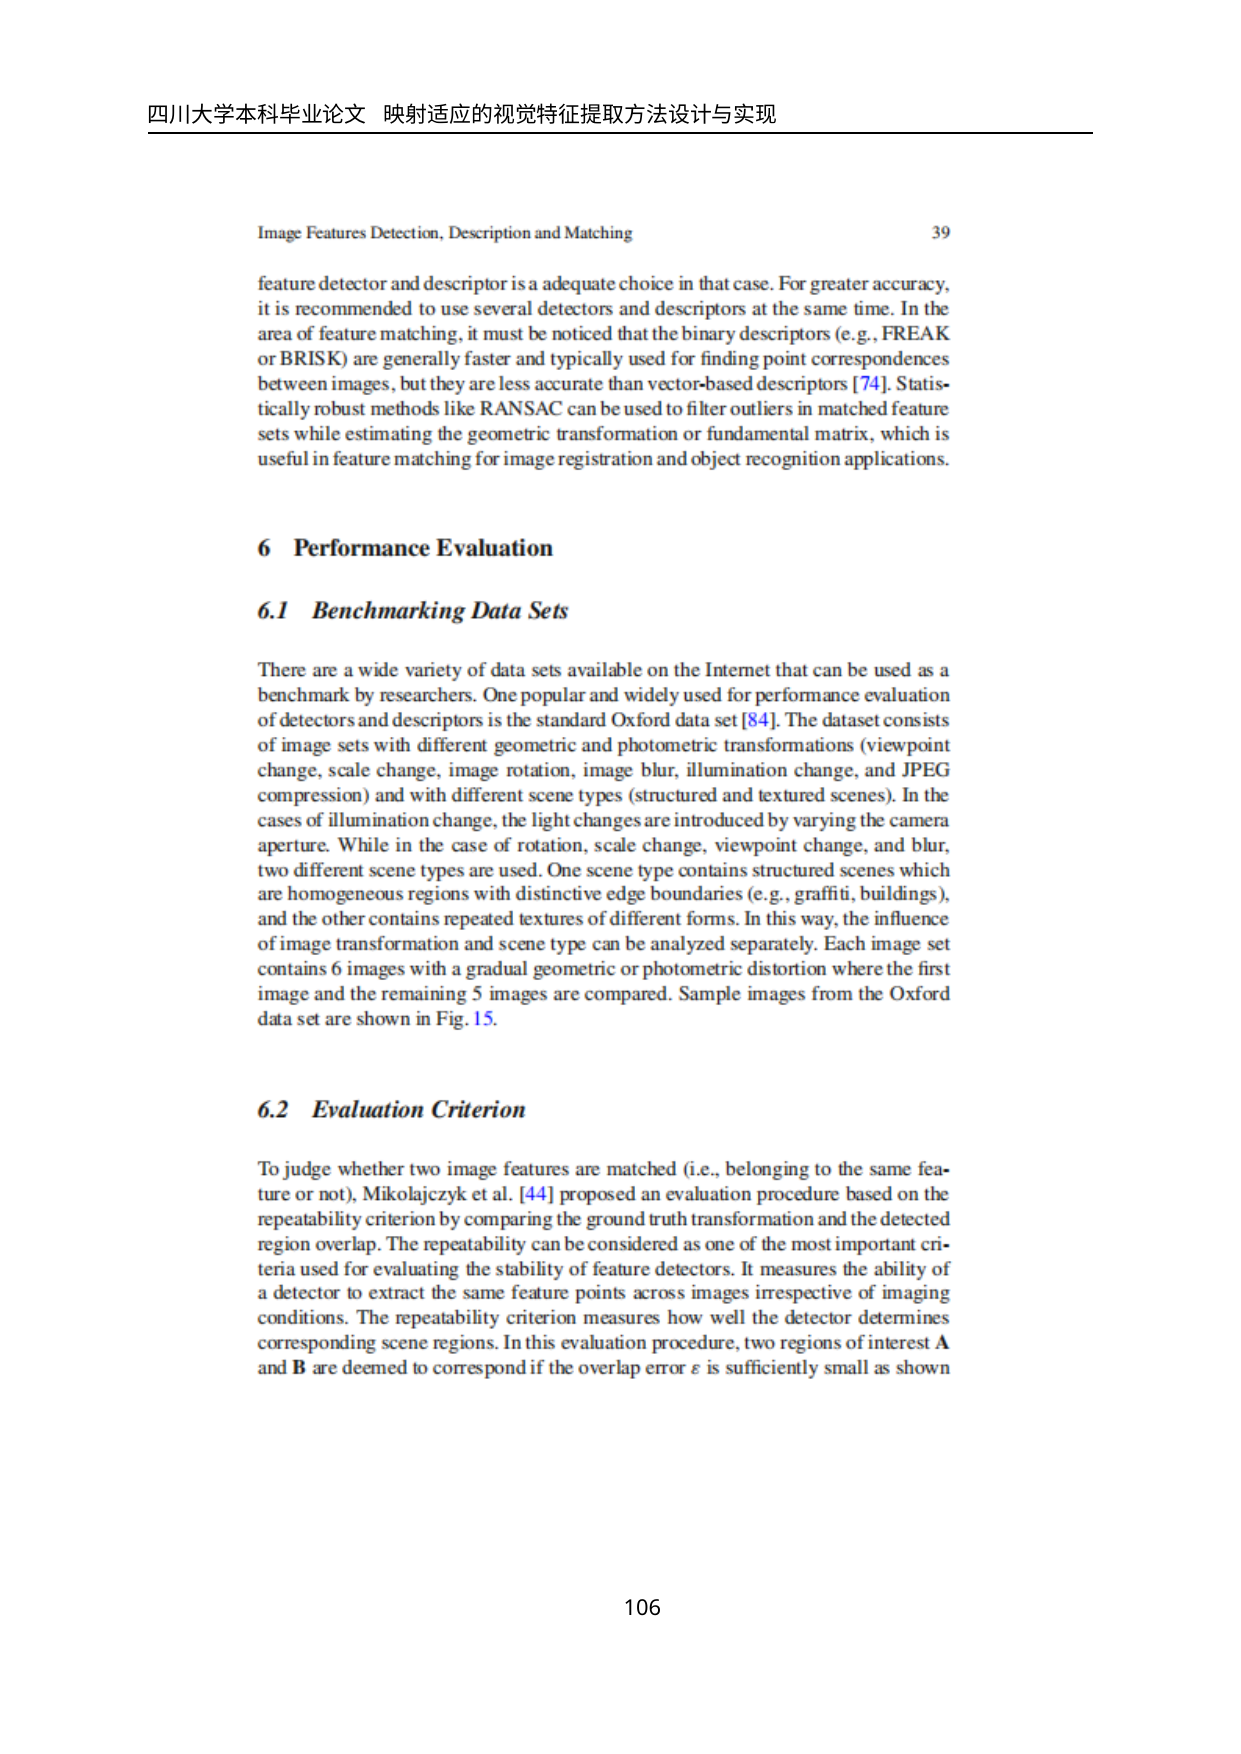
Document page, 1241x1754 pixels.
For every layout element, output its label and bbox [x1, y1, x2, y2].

picture [147, 151, 1062, 1540]
